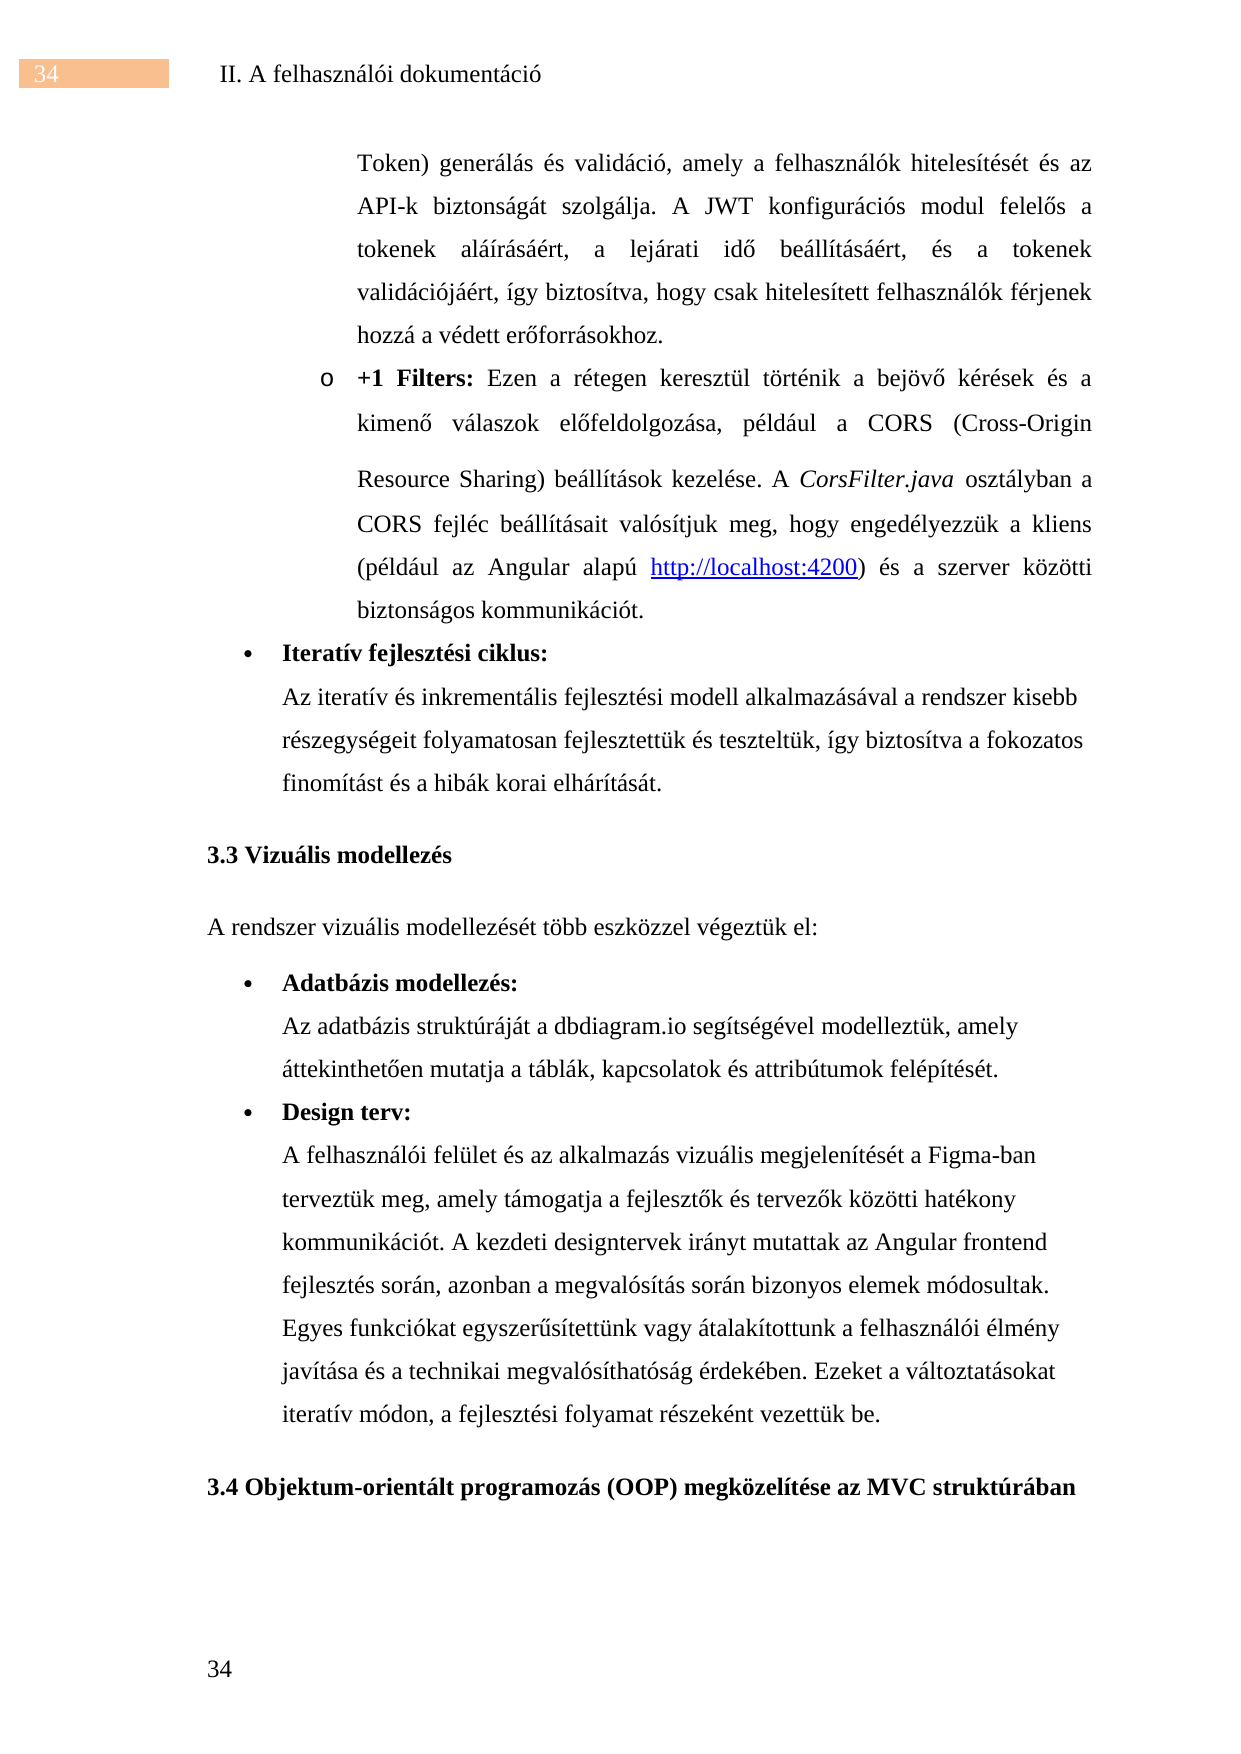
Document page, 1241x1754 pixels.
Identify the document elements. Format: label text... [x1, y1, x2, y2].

subtitle 3.4 Objektum-orientált programozás (OOP) megközelítése az MVC struktúrában [207, 1472, 1092, 1500]
list Iteratív fejlesztési ciklus: Az iteratív és inkrementális fejlesztési modell alkalmazásával a rendszer kisebb részegységeit folyamatosan fejlesztettük és teszteltük, így biztosítva a fokozatos finomítást és a hibák korai elhárítását. [244, 638, 1092, 797]
list +1 Filters: Ezen a rétegen keresztül történik a bejövő kérések és a kimenő válaszok előfeldolgozása, például a CORS (Cross-Origin Resource Sharing) beállítások kezelése. A CorsFilter.java osztályban a CORS fejléc beállításait valósítjuk meg, hogy engedélyezzük a kliens (például az Angular alapú http://localhost:4200) és a szerver közötti biztonságos kommunikációt. [319, 363, 1092, 624]
list Design terv: A felhasználói felület és az alkalmazás vizuális megjelenítését a Figma-ban terveztük meg, amely támogatja a fejlesztők és tervezők közötti hatékony kommunikációt. A kezdeti designtervek irányt mutattak az Angular frontend fejlesztés során, azonban a megvalósítás során bizonyos elemek módosultak. Egyes funkciókat egyszerűsítettünk vagy átalakítottunk a felhasználói élmény javítása és a technikai megvalósíthatóság érdekében. Ezeket a változtatásokat iteratív módon, a fejlesztési folyamat részeként vezettük be. [244, 1097, 1092, 1428]
text A rendszer vizuális modellezését több eszközzel végeztük el: [207, 912, 1092, 941]
list Adatbázis modellezés: Az adatbázis struktúráját a dbdiagram.io segítségével modelleztük, amely áttekinthetően mutatja a táblák, kapcsolatok és attribútumok felépítését. [244, 968, 1092, 1083]
subtitle 3.3 Vizuális modellezés [207, 840, 1092, 869]
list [319, 148, 1092, 349]
